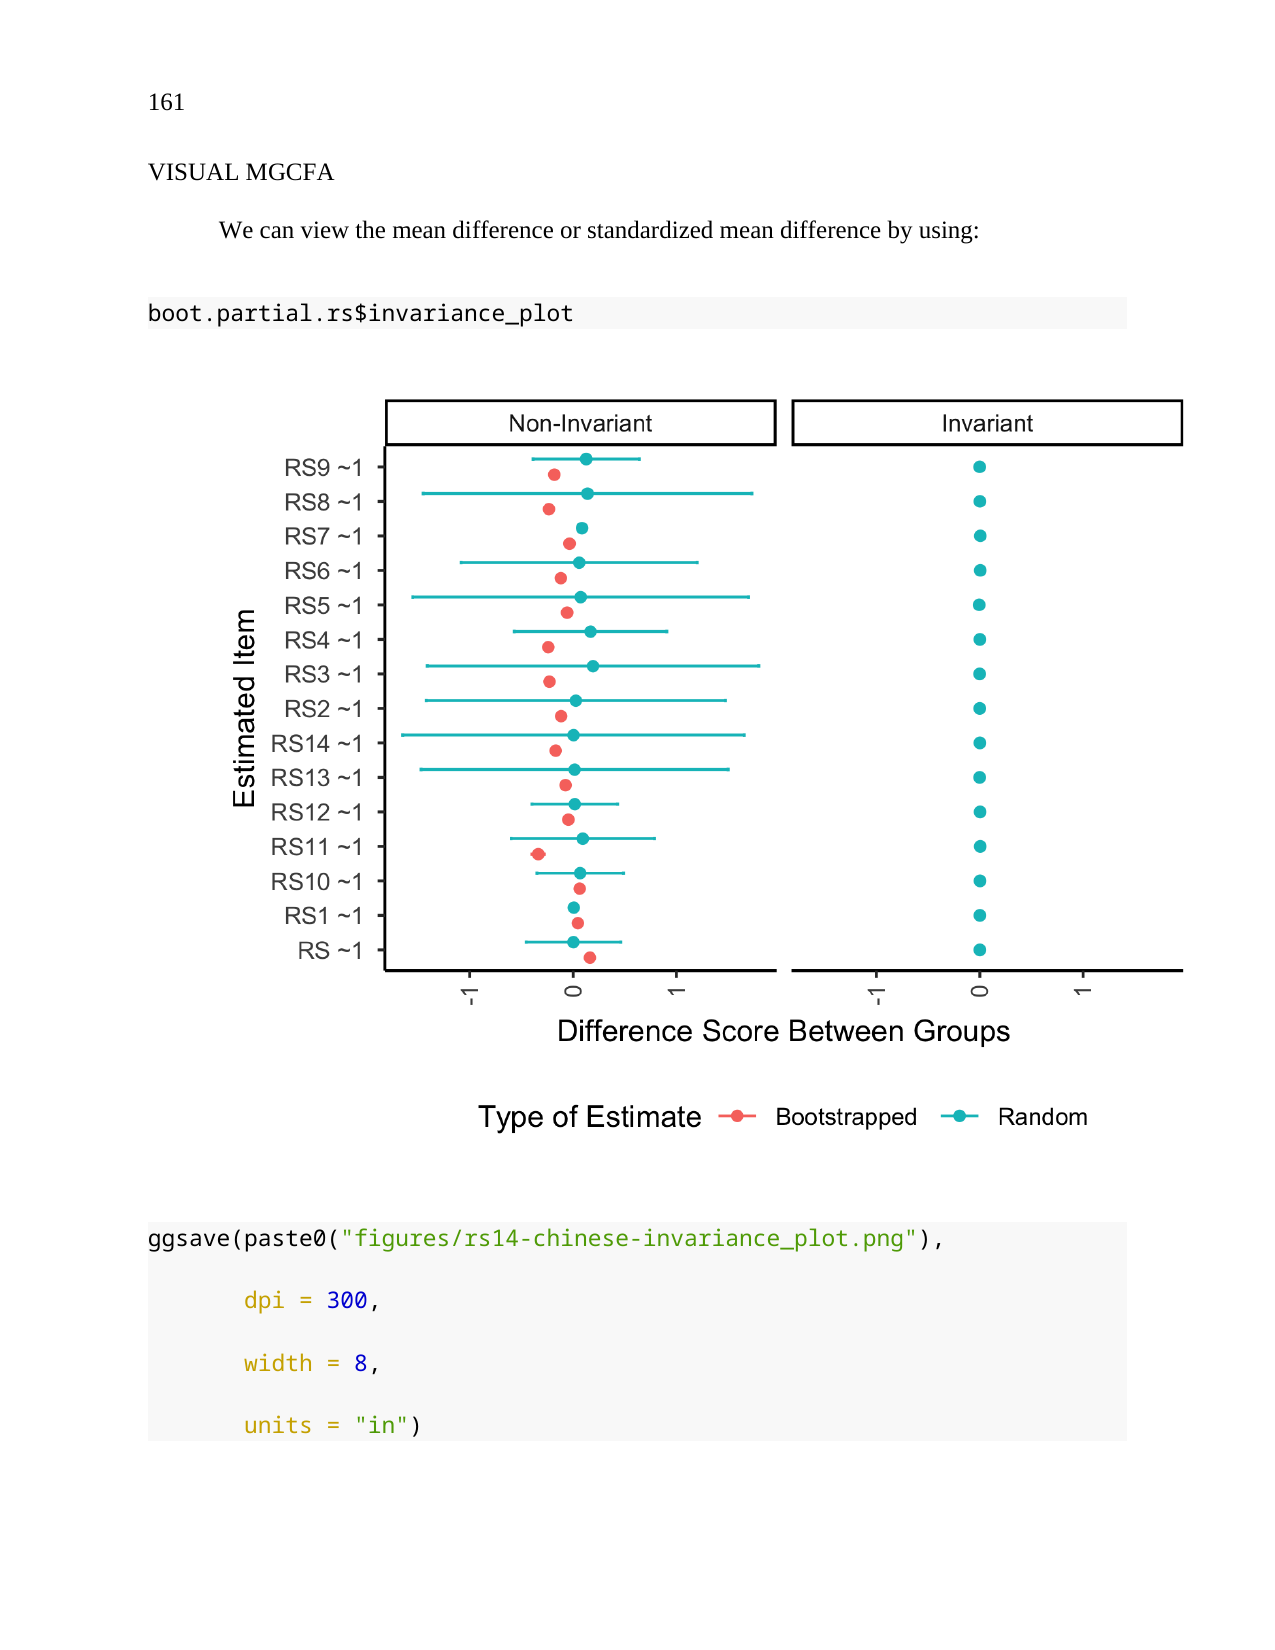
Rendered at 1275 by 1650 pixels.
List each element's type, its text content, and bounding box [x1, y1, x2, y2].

text boot.partial.rs$invariance_plot [148, 297, 1127, 329]
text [148, 1222, 1127, 1441]
picture [218, 385, 1198, 1169]
text We can view the mean difference or standardized mean difference by using: [148, 215, 1127, 244]
